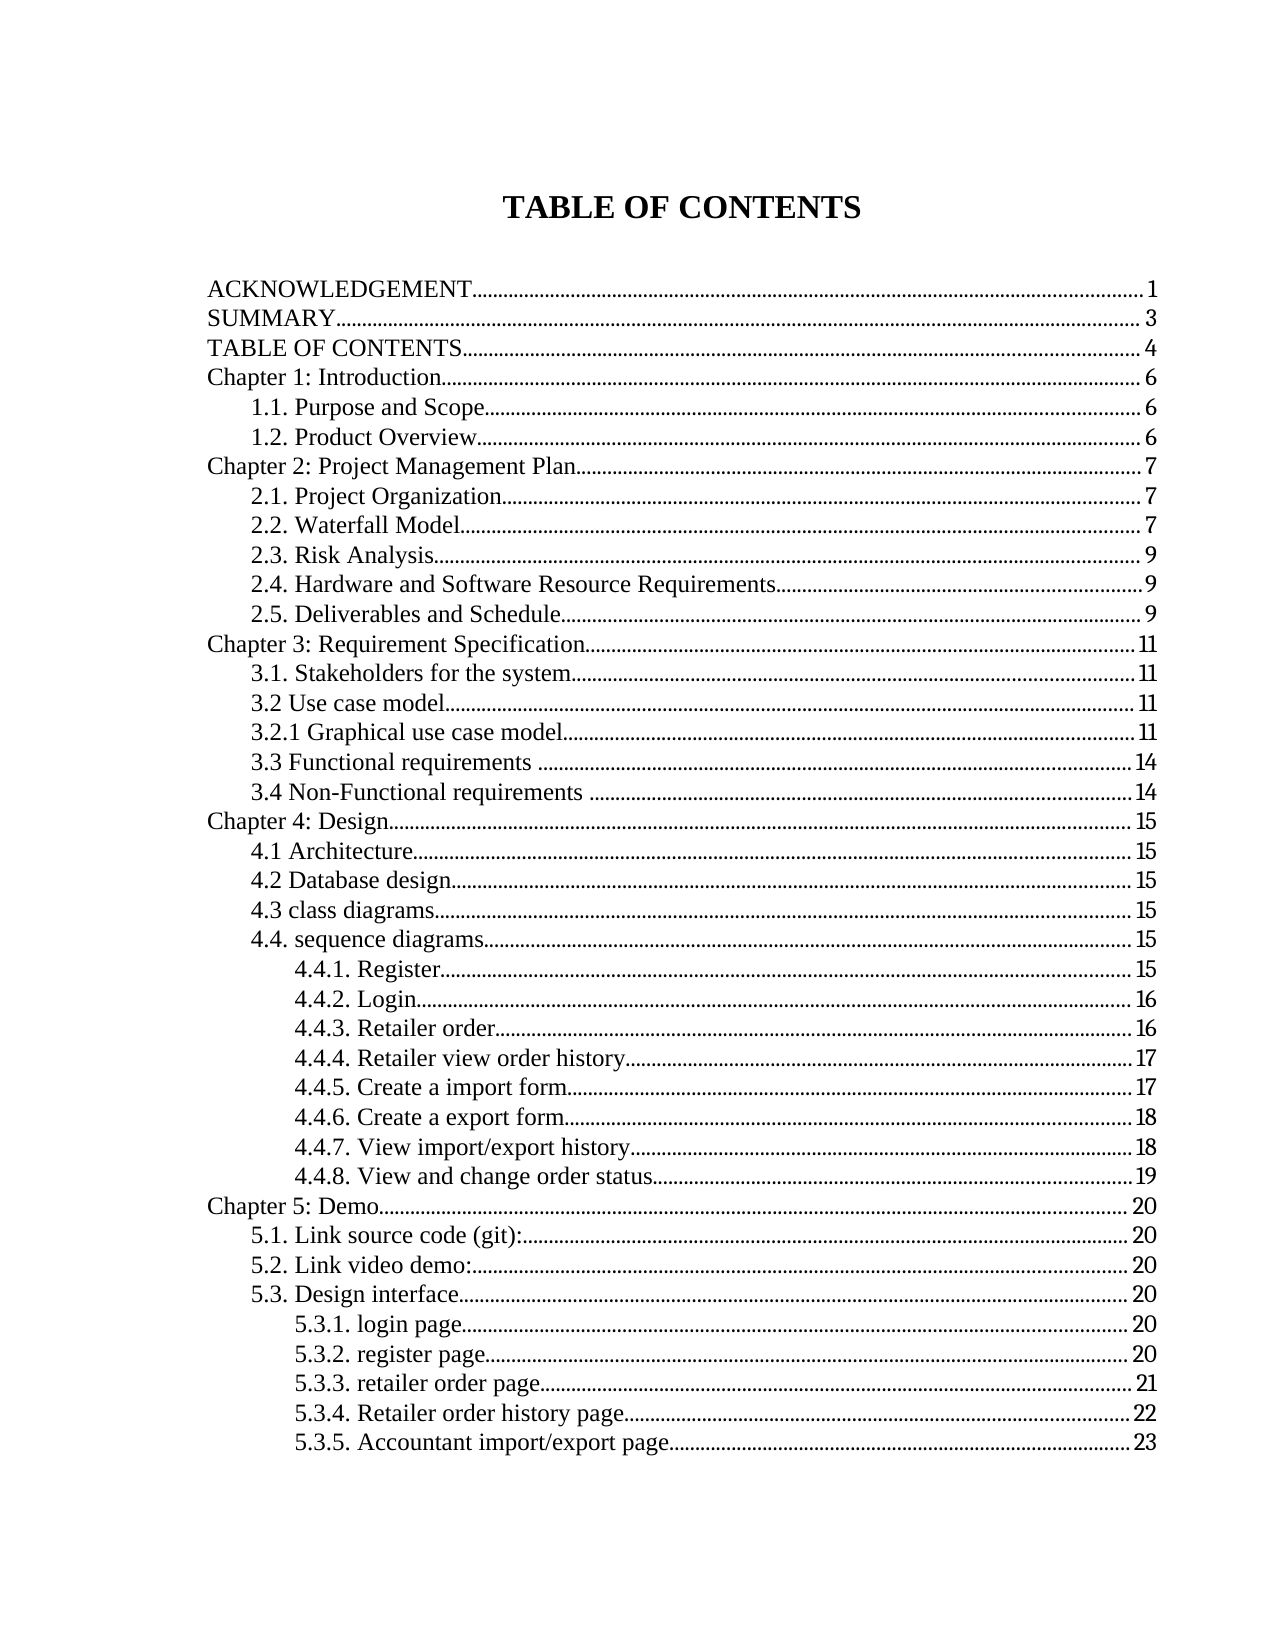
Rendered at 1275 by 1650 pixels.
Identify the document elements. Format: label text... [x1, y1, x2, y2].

text TABLE OF CONTENTS [207, 187, 1157, 226]
